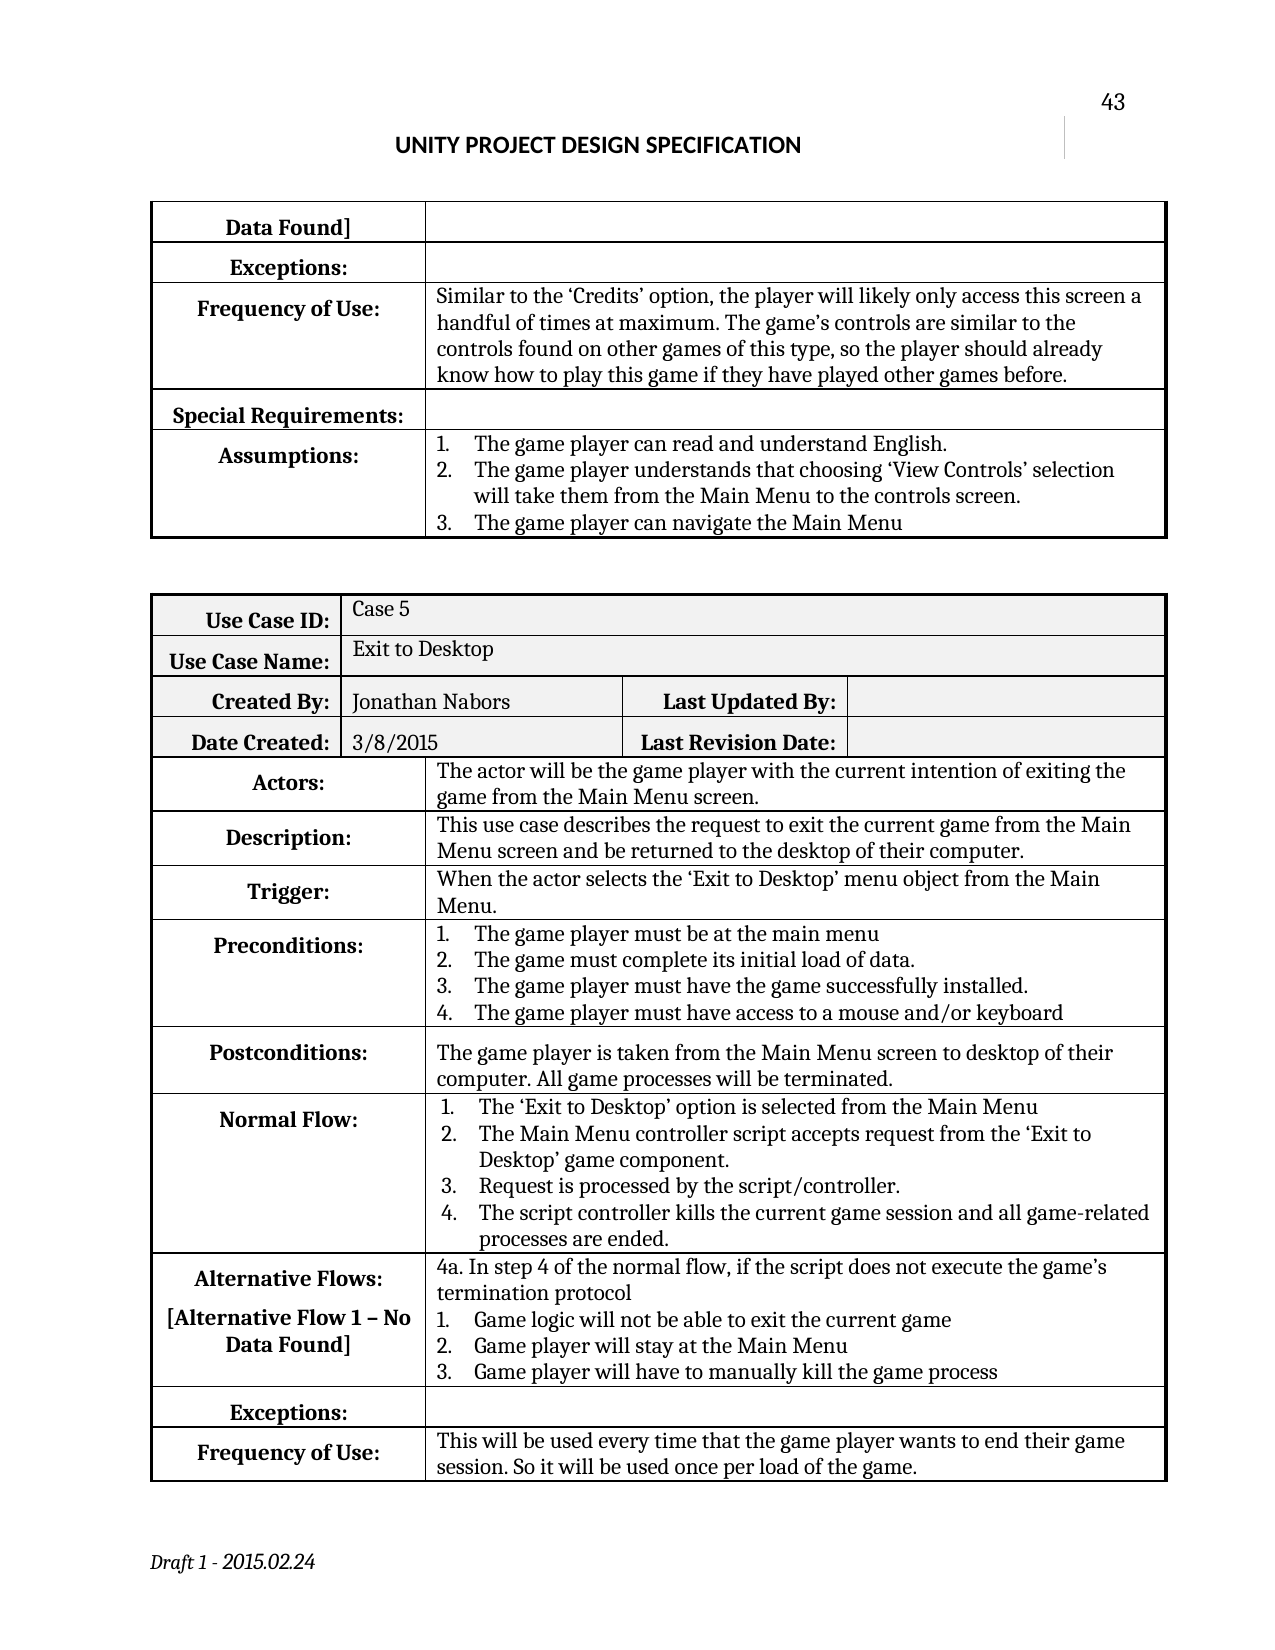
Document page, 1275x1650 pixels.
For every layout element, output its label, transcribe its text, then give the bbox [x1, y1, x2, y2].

table_cell Special Requirements: [153, 390, 425, 429]
table_cell [426, 390, 1164, 429]
table_cell This will be used every time that the game player wants to end their game session. So it will be used once per load of the game. [426, 1428, 1164, 1480]
table_cell 4a. In step 4 of the normal flow, if the script does not execute the game’s termination protocol Game logic will not be able to exit the current game Game player will stay at the Main Menu Game player will have to manually kill the game process [426, 1254, 1164, 1386]
table_cell Alternative Flows: [Alternative Flow 1 – No Data Found] [153, 1254, 425, 1386]
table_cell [153, 202, 425, 241]
table_header Use Case ID: [153, 596, 340, 635]
table_cell Last Revision Date: [623, 717, 847, 756]
table_cell The game player can read and understand English. The game player understands that choosing ‘View Controls’ selection will take them from the Main Menu to the controls screen. The game player can navigate the Main Menu [426, 430, 1164, 536]
table_cell Postconditions: [153, 1027, 425, 1092]
table_cell Actors: [153, 758, 425, 810]
table_cell Jonathan Nabors [342, 677, 622, 716]
table_cell Last Updated By: [623, 677, 847, 716]
table_cell [848, 677, 1164, 716]
table_cell Date Created: [153, 717, 340, 756]
table_cell Frequency of Use: [153, 283, 425, 388]
table_cell Assumptions: [153, 430, 425, 536]
table_cell The actor will be the game player with the current intention of exiting the game from the Main Menu screen. [426, 758, 1164, 810]
table_cell Exceptions: [153, 243, 425, 281]
table_cell Normal Flow: [153, 1094, 425, 1252]
table_cell Frequency of Use: [153, 1428, 425, 1480]
table_cell 3/8/2015 [342, 717, 622, 756]
table_cell Description: [153, 812, 425, 864]
table_cell Trigger: [153, 866, 425, 919]
table_cell The game player must be at the main menu The game must complete its initial load of data. The game player must have the game successfully installed. The game player must have access to a mouse and/or keyboard [426, 920, 1164, 1026]
table_cell Created By: [153, 677, 340, 716]
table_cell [426, 202, 1164, 241]
table_cell The game player is taken from the Main Menu screen to desktop of their computer. All game processes will be terminated. [426, 1027, 1164, 1092]
table_cell Similar to the ‘Credits’ option, the player will likely only access this screen a handful of times at maximum. The game’s controls are similar to the controls found on other games of this type, so the player should already know how to play this game if they have played other games before. [426, 283, 1164, 388]
table_cell When the actor selects the ‘Exit to Desktop’ menu object from the Main Menu. [426, 866, 1164, 919]
table_cell The ‘Exit to Desktop’ option is selected from the Main Menu The Main Menu controller script accepts request from the ‘Exit to Desktop’ game component. Request is processed by the script/controller. The script controller kills the current game session and all game-related processes are ended. [426, 1094, 1164, 1252]
table_cell [426, 1387, 1164, 1426]
table_cell Exceptions: [153, 1387, 425, 1426]
table_cell [426, 243, 1164, 281]
table_cell [848, 717, 1164, 756]
table_header Case 5 [342, 596, 1164, 635]
table_cell Use Case Name: [153, 636, 340, 675]
table_cell Exit to Desktop [342, 636, 1164, 675]
table_cell This use case describes the request to exit the current game from the Main Menu screen and be returned to the desktop of their computer. [426, 812, 1164, 864]
table_cell Preconditions: [153, 920, 425, 1026]
